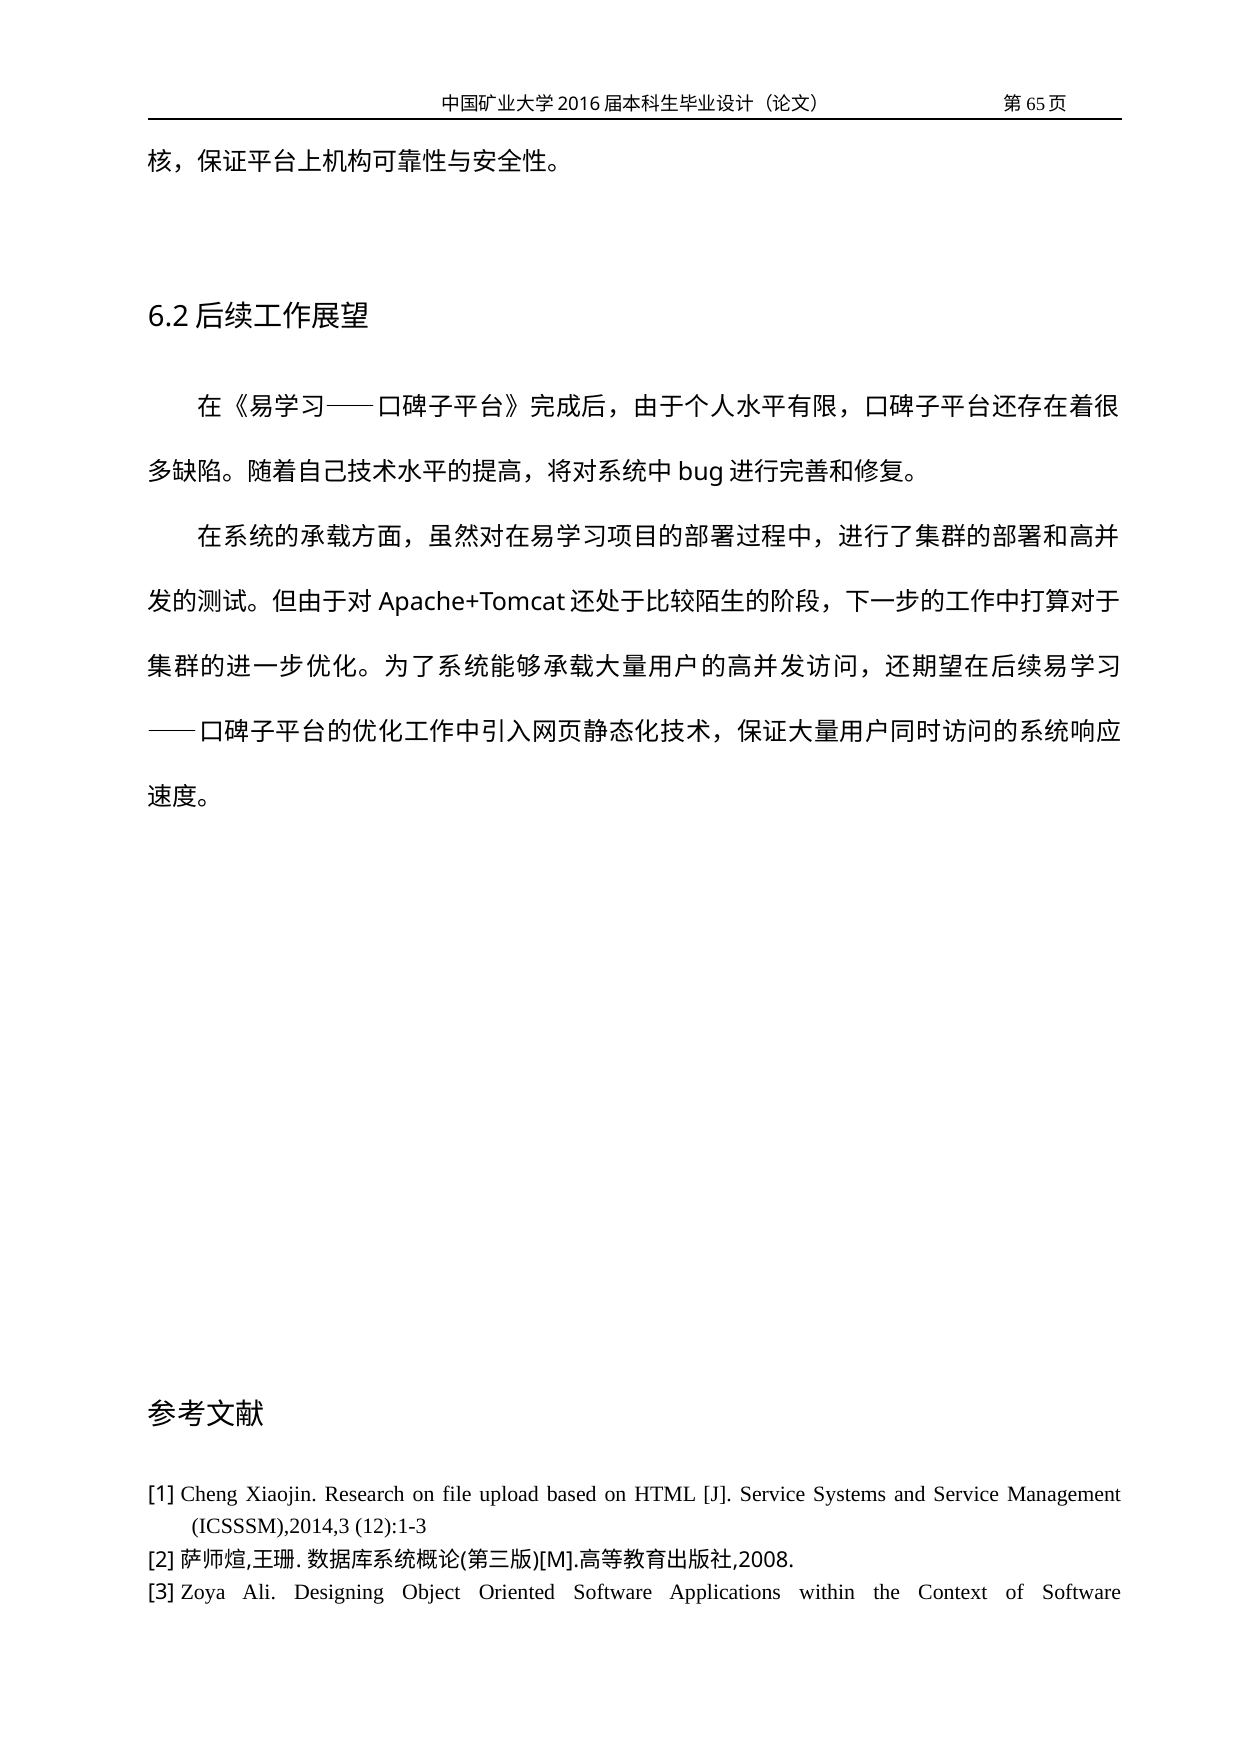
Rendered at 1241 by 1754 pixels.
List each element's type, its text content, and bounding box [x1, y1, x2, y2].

list Cheng Xiaojin. Research on file upload based on HTML [J]. Service Systems and Service Management (ICSSSM),2014,3 (12):1-3 [148, 1477, 1122, 1542]
text 在系统的承载方面，虽然对在易学习项目的部署过程中，进行了集群的部署和高并发的测试。但由于对Apache+Tomcat还处于比较陌生的阶段，下一步的工作中打算对于集群的进一步优化。为了系统能够承载大量用户的高并发访问，还期望在后续易学习——口碑子平台的优化工作中引入网页静态化技术，保证大量用户同时访问的系统响应速度。 [148, 502, 1122, 827]
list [148, 1574, 1122, 1607]
text 在《易学习——口碑子平台》完成后，由于个人水平有限，口碑子平台还存在着很多缺陷。随着自己技术水平的提高，将对系统中bug进行完善和修复。 [148, 372, 1122, 502]
list 萨师煊,王珊. 数据库系统概论(第三版)[M].高等教育出版社,2008. [148, 1542, 1122, 1574]
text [148, 127, 1122, 192]
subtitle 参考文献 [148, 1379, 1122, 1444]
text 6.2后续工作展望 [148, 282, 1122, 347]
